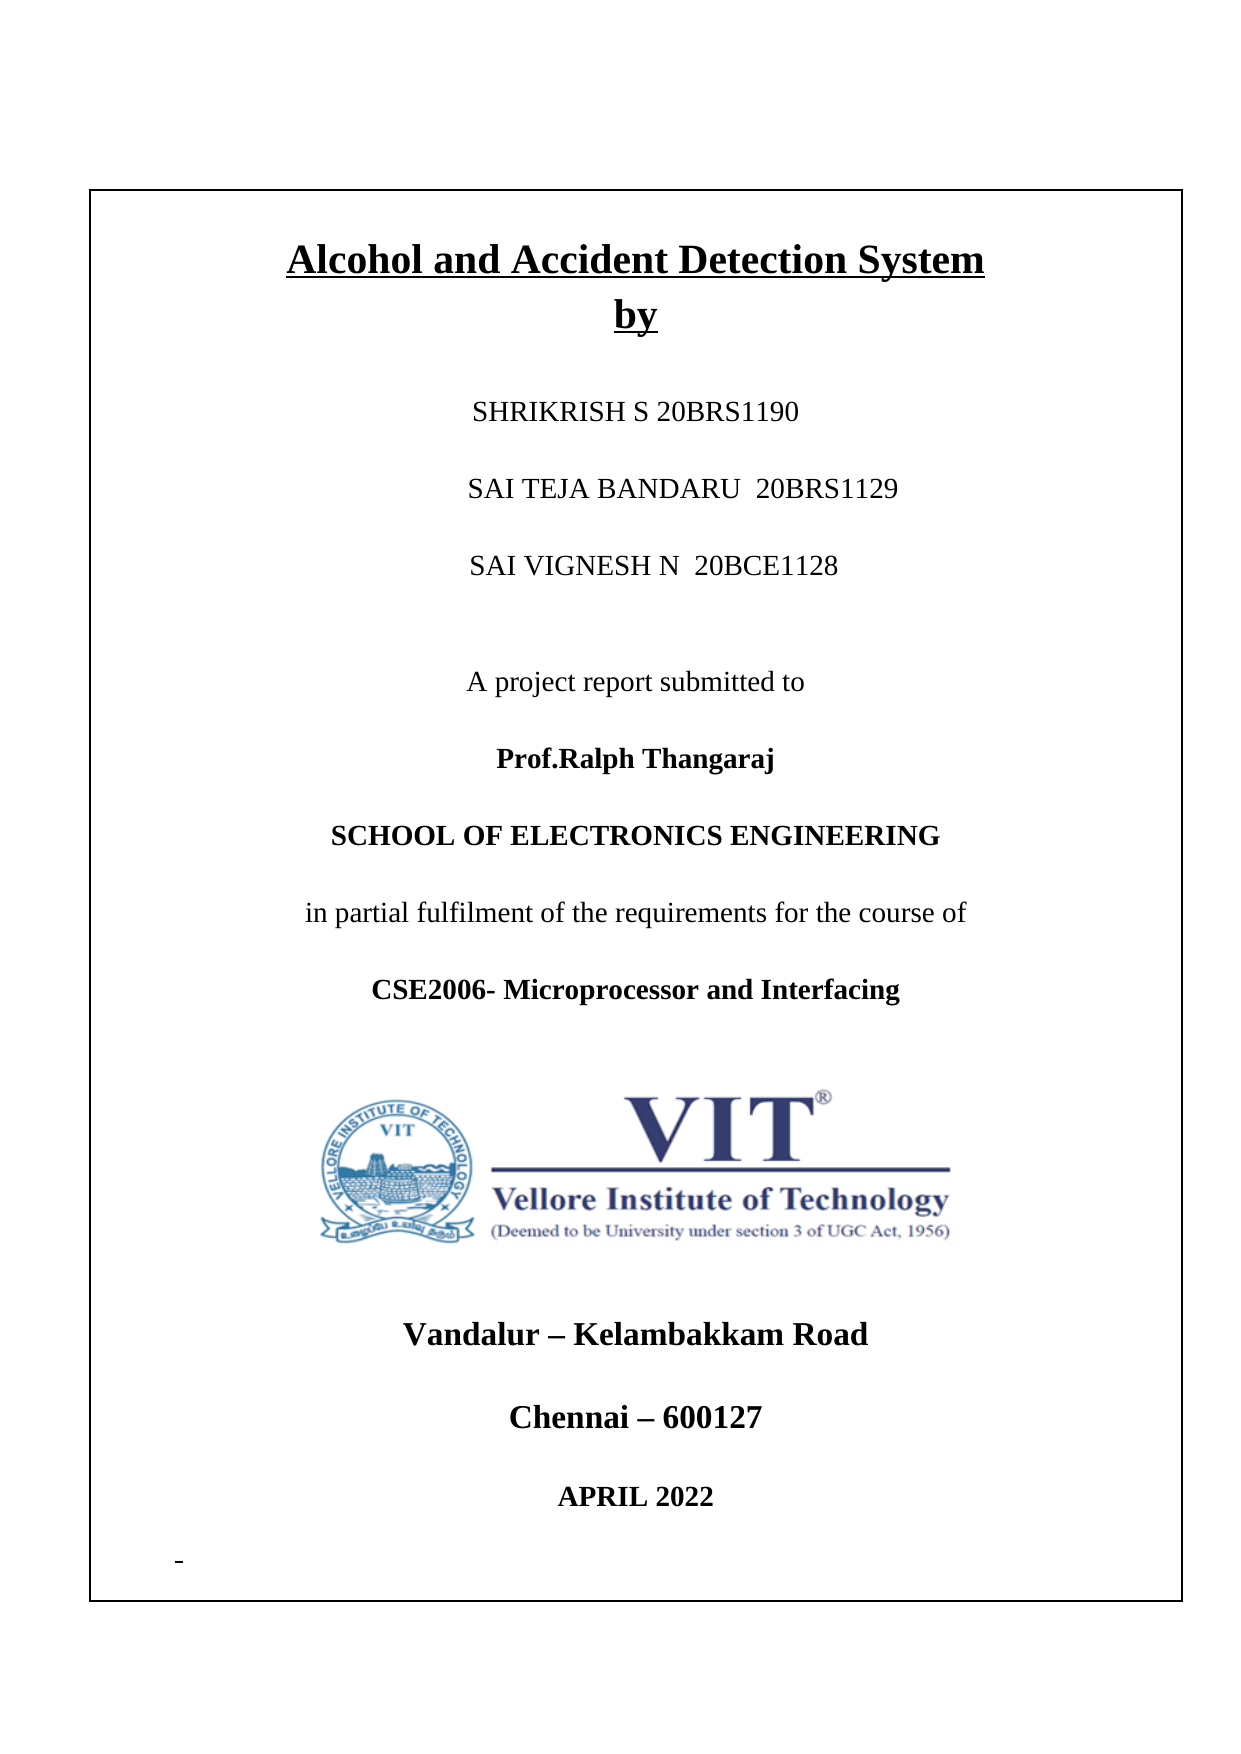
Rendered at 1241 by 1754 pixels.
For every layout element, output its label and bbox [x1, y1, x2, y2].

picture [319, 1088, 952, 1248]
table_header [91, 191, 1181, 1600]
